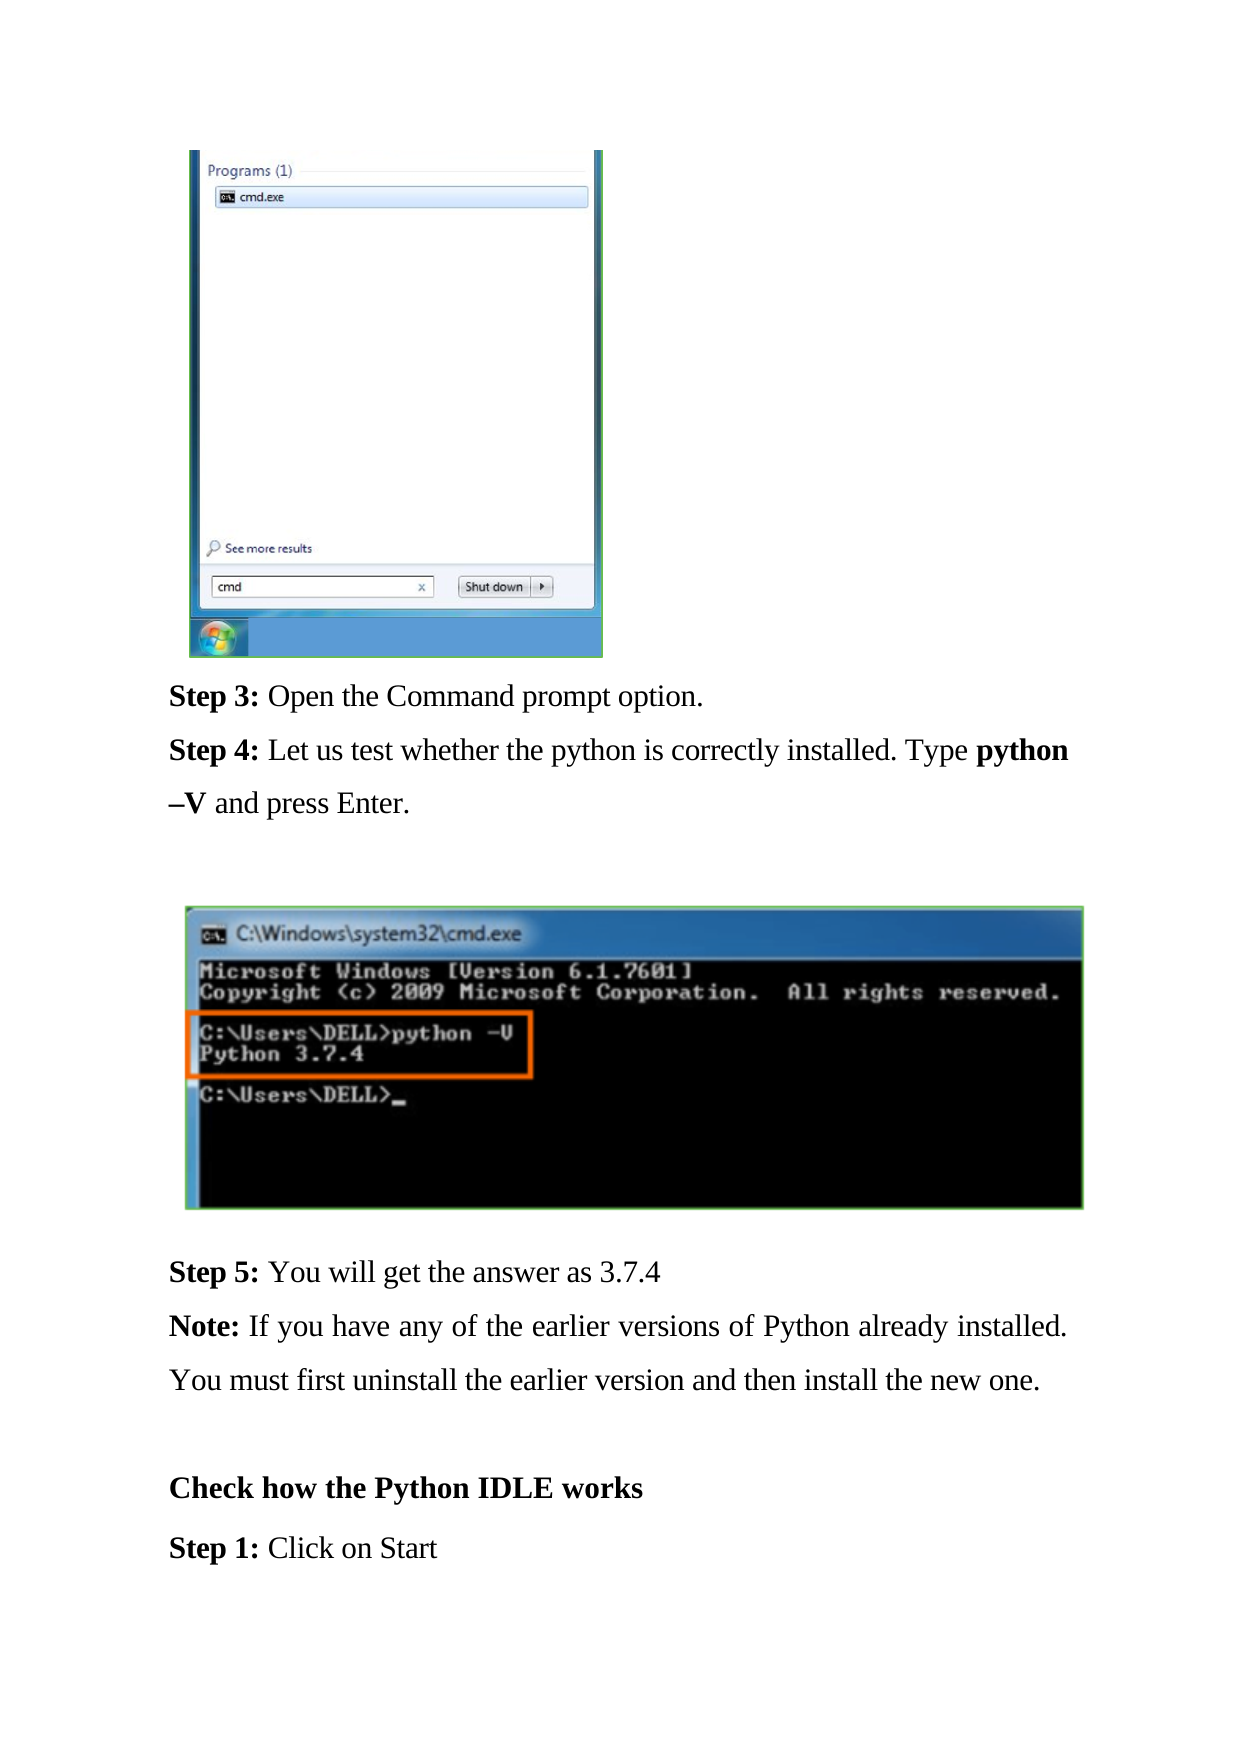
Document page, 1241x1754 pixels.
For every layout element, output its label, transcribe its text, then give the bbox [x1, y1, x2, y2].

text Step 5: You will get the answer as 3.7.4 [169, 1253, 1068, 1289]
text Step 1: Click on Start [169, 1529, 1068, 1565]
text Step 4: Let us test whether the python is correctly installed. Type python –V and press Enter. [169, 731, 1068, 821]
subtitle Check how the Python IDLE works [169, 1469, 1068, 1505]
picture [168, 892, 1161, 1240]
picture [168, 150, 666, 663]
text Step 3: Open the Command prompt option. [169, 677, 1068, 713]
text Note: If you have any of the earlier versions of Python already installed. You must first uninstall the earlier version and then install the new one. [169, 1307, 1068, 1397]
